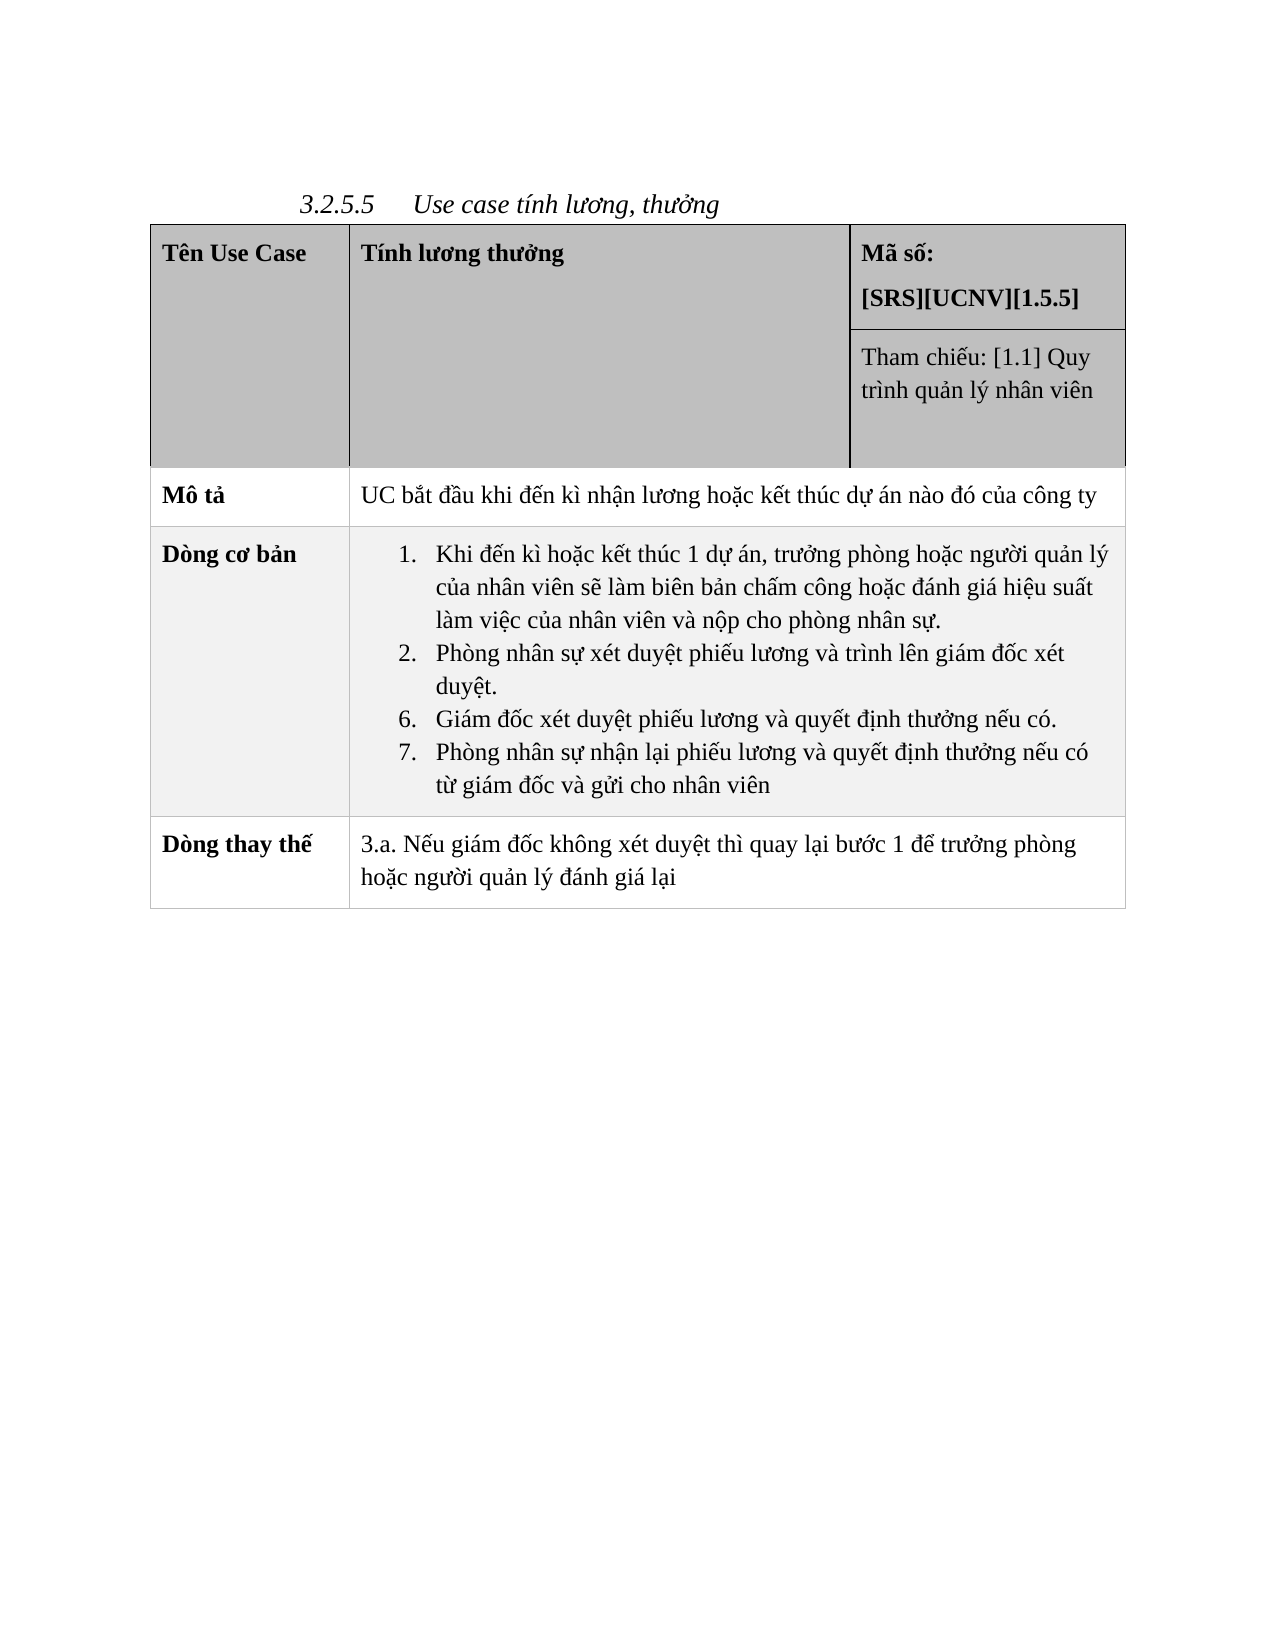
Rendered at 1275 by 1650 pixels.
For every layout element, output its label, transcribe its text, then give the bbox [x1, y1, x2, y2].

table_cell Dòng cơ bản [151, 527, 349, 816]
text Use case tính lương, thưởng [300, 188, 1125, 220]
table_header Tên Use Case [151, 225, 349, 466]
table_cell Mô tả [151, 468, 349, 526]
table_cell Dòng thay thế [151, 817, 349, 908]
table_cell 3.a. Nếu giám đốc không xét duyệt thì quay lại bước 1 để trưởng phòng hoặc người quản lý đánh giá lại [350, 817, 1125, 908]
table_cell UC bắt đầu khi đến kì nhận lương hoặc kết thúc dự án nào đó của công ty [350, 468, 1125, 526]
table_header Mã số: [SRS][UCNV][1.5.5] [851, 225, 1125, 329]
table_cell Tham chiếu: [1.1] Quy trình quản lý nhân viên [851, 330, 1125, 466]
table_header Tính lương thưởng [350, 225, 849, 466]
table_cell Khi đến kì hoặc kết thúc 1 dự án, trưởng phòng hoặc người quản lý của nhân viên sẽ làm biên bản chấm công hoặc đánh giá hiệu suất làm việc của nhân viên và nộp cho phòng nhân sự. Phòng nhân sự xét duyệt phiếu lương và trình lên giám đốc xét duyệt. Giám đốc xét duyệt phiếu lương và quyết định thưởng nếu có. Phòng nhân sự nhận lại phiếu lương và quyết định thưởng nếu có từ giám đốc và gửi cho nhân viên [350, 527, 1125, 816]
